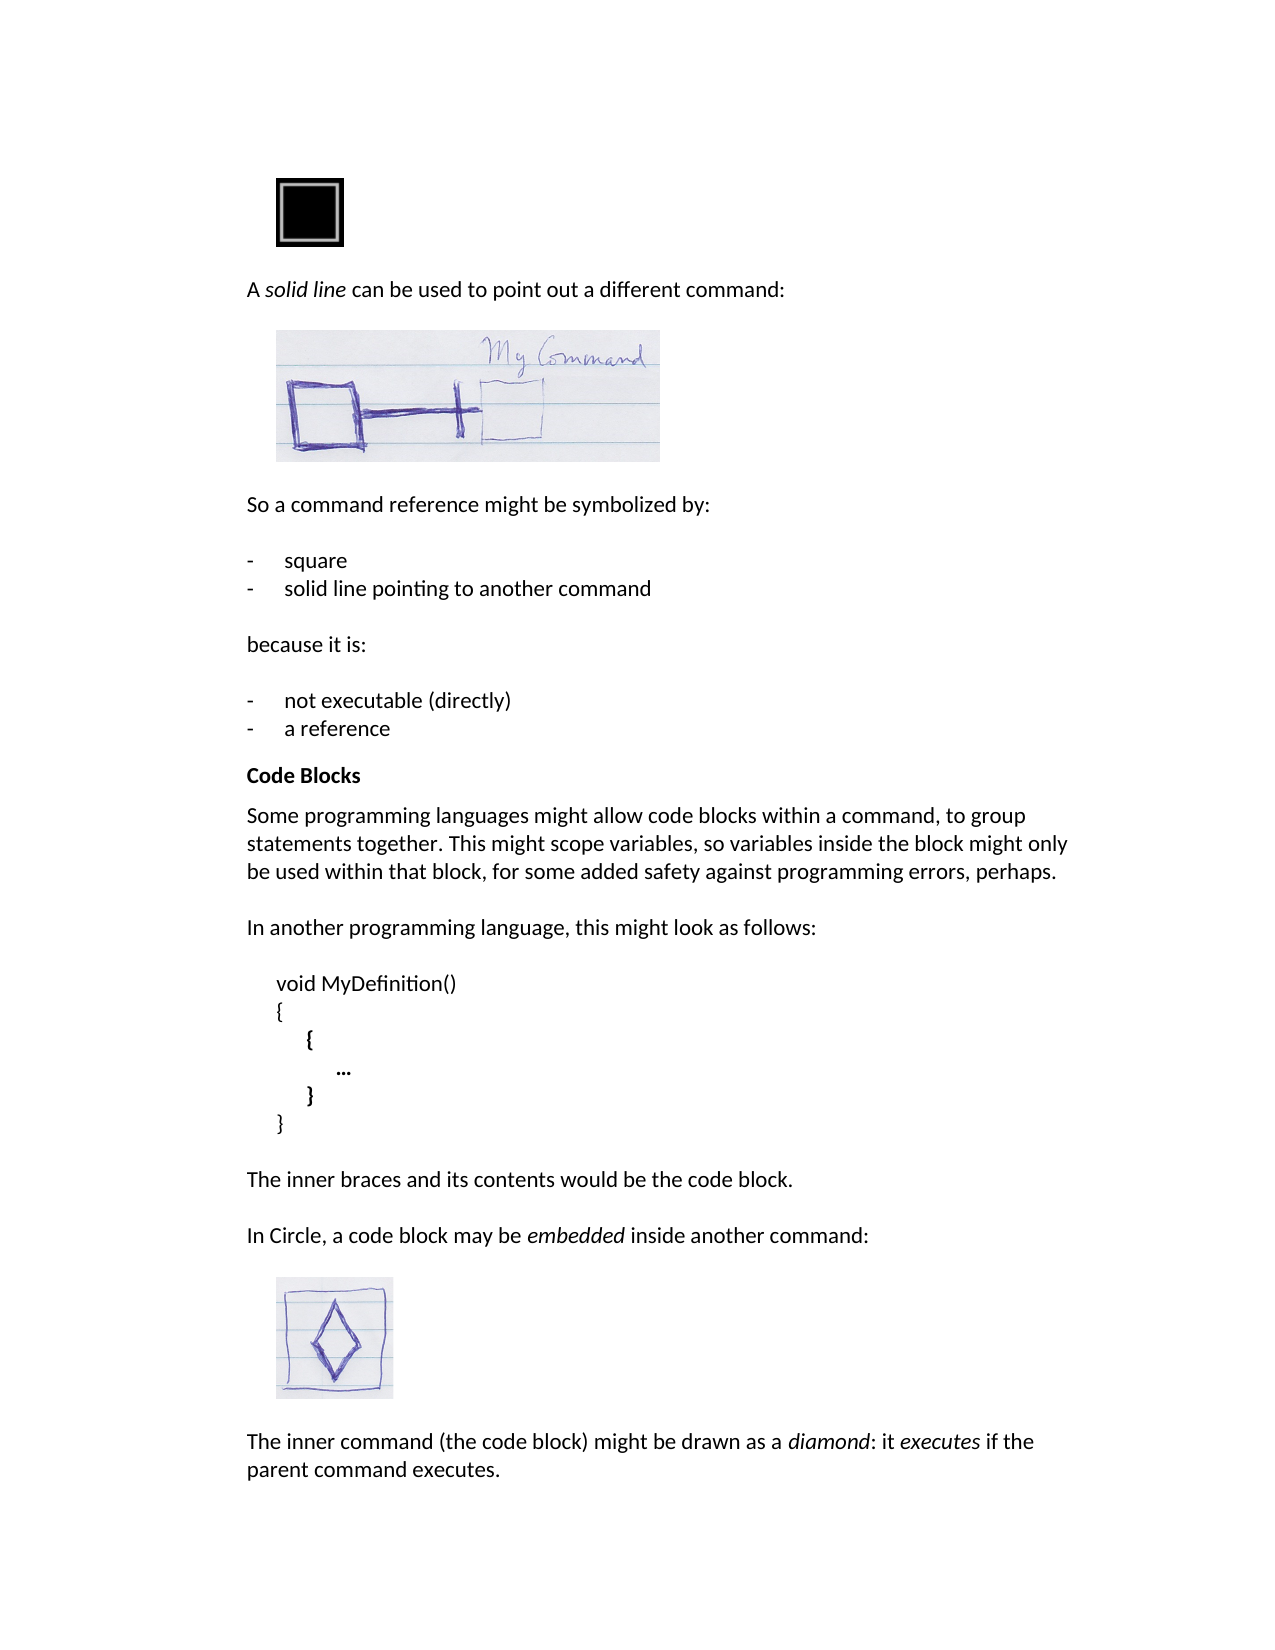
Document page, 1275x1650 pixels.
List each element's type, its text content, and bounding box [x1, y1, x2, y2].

list square [247, 546, 1087, 574]
text Some programming languages might allow code blocks within a command, to group statements together. This might scope variables, so variables inside the block might only be used within that block, for some added safety against programming errors, perhaps. [247, 801, 1087, 885]
text In Circle, a code block may be embedded inside another command: [247, 1222, 1087, 1249]
text So a command reference might be symbolized by: [247, 490, 1087, 518]
text { [276, 997, 1087, 1025]
text The inner command (the code block) might be drawn as a diamond: it executes if the parent command executes. [247, 1427, 1087, 1483]
picture [276, 330, 660, 462]
picture [276, 1277, 394, 1399]
list not executable (directly) [247, 686, 1087, 714]
text A solid line can be used to point out a different command: [247, 275, 1087, 303]
text The inner braces and its contents would be the code block. [247, 1166, 1087, 1193]
list solid line pointing to another command [247, 574, 1087, 602]
text } [306, 1081, 1087, 1109]
text In another programming language, this might look as follows: [247, 913, 1087, 941]
text void MyDefinition() [276, 969, 1087, 997]
subtitle Code Blocks [247, 761, 1087, 789]
list a reference [247, 714, 1087, 742]
text … [335, 1053, 1087, 1081]
text } [276, 1109, 1087, 1137]
text because it is: [247, 630, 1087, 658]
text { [306, 1025, 1087, 1053]
